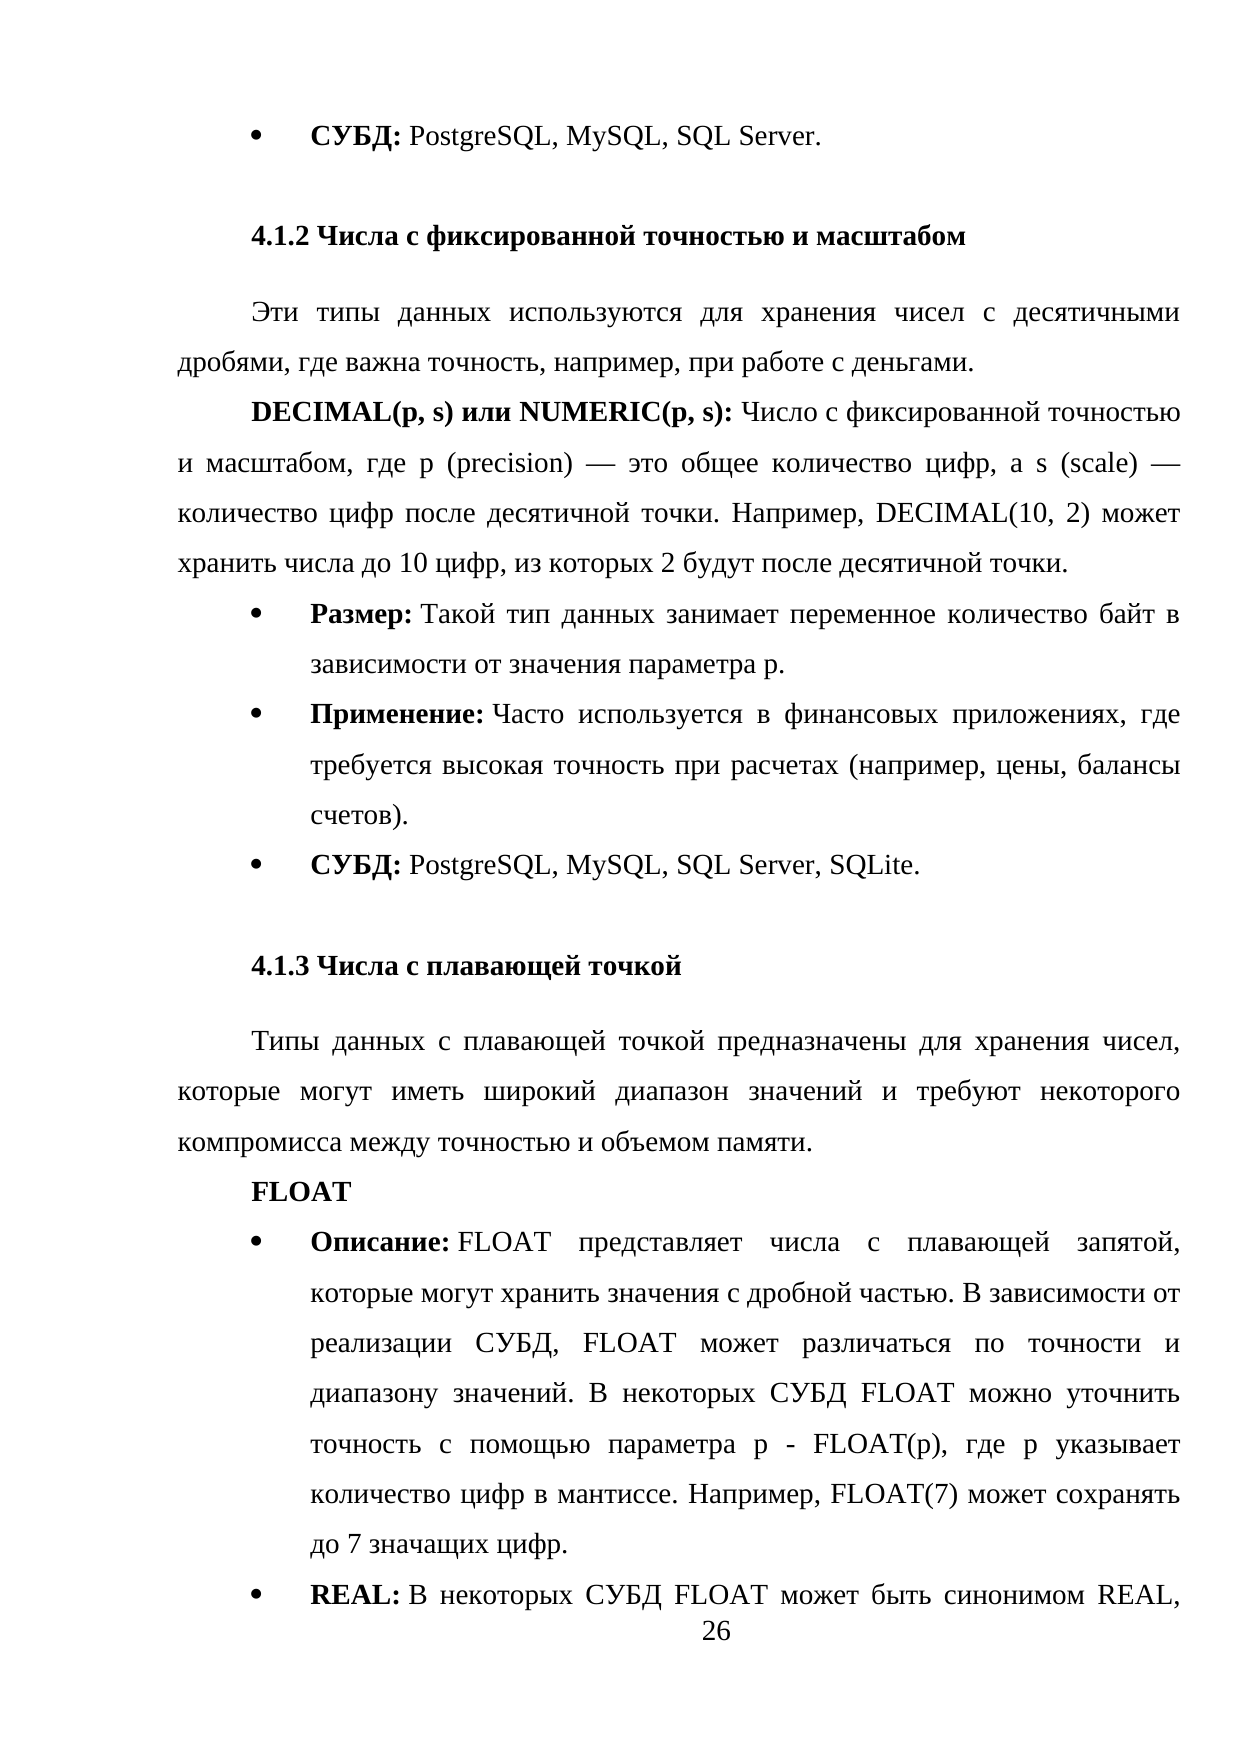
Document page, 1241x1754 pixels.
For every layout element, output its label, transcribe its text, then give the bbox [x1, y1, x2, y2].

text Эти типы данных используются для хранения чисел с десятичными дробями, где важна точность, например, при работе с деньгами. [177, 294, 1181, 378]
text СУБД: PostgreSQL, MySQL, SQL Server. [251, 118, 1181, 152]
text Применение: Часто используется в финансовых приложениях, где требуется высокая точность при расчетах (например, цены, балансы счетов). [251, 696, 1181, 831]
text FLOAT [177, 1174, 1181, 1208]
subtitle 4.1.2 Числа с фиксированной точностью и масштабом [177, 218, 1181, 252]
text Типы данных с плавающей точкой предназначены для хранения чисел, которые могут иметь широкий диапазон значений и требуют некоторого компромисса между точностью и объемом памяти. [177, 1023, 1181, 1157]
subtitle 4.1.3 Числа с плавающей точкой [177, 948, 1181, 981]
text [251, 1577, 1181, 1610]
text СУБД: PostgreSQL, MySQL, SQL Server, SQLite. [251, 847, 1181, 881]
text Описание: FLOAT представляет числа с плавающей запятой, которые могут хранить значения с дробной частью. В зависимости от реализации СУБД, FLOAT может различаться по точности и диапазону значений. В некоторых СУБД FLOAT можно уточнить точность с помощью параметра p - FLOAT(p), где p указывает количество цифр в мантиссе. Например, FLOAT(7) может сохранять до 7 значащих цифр. [251, 1224, 1181, 1560]
text Размер: Такой тип данных занимает переменное количество байт в зависимости от значения параметра p. [251, 596, 1181, 680]
text DECIMAL(p, s) или NUMERIC(p, s): Число с фиксированной точностью и масштабом, где p (precision) — это общее количество цифр, а s (scale) — количество цифр после десятичной точки. Например, DECIMAL(10, 2) может хранить числа до 10 цифр, из которых 2 будут после десятичной точки. [177, 394, 1181, 579]
